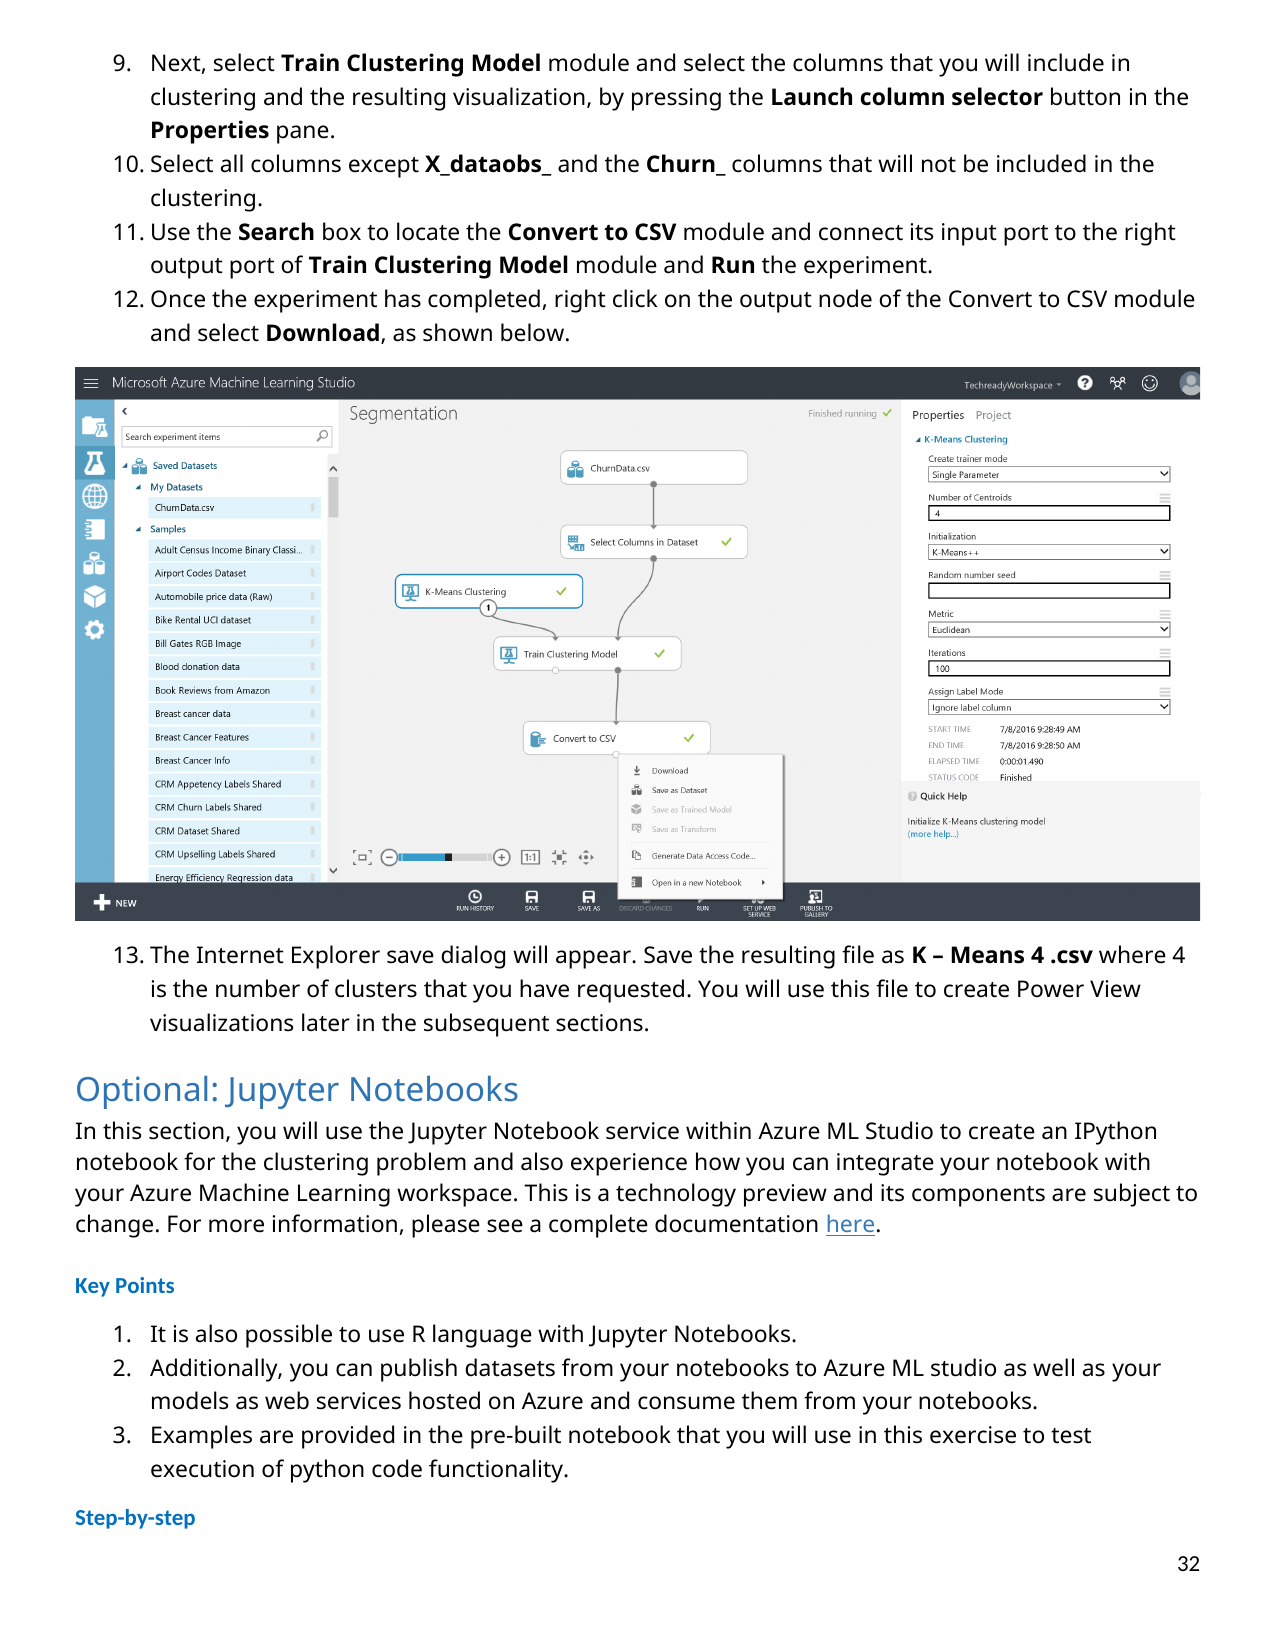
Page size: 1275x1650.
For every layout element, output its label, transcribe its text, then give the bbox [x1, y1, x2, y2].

list The Internet Explorer save dialog will appear. Save the resulting file as K – Means 4 .csv where 4 is the number of clusters that you have requested. You will use this file to create Power View visualizations later in the subsequent sections. [112, 939, 1200, 1038]
list Next, select Train Clustering Model module and select the columns that you will include in clustering and the resulting visualization, by pressing the Launch column selector button in the Properties pane. [112, 47, 1200, 146]
text Key Points [75, 1271, 1200, 1299]
list Additionally, you can publish datasets from your notebooks to Azure ML studio as well as your models as web services hosted on Azure and consume them from your notebooks. [112, 1352, 1200, 1417]
picture [75, 367, 1200, 921]
list Once the experiment has completed, right click on the output node of the Convert to CSV module and select Download, as shown below. [112, 283, 1200, 348]
subtitle Optional: Jupyter Notebooks [75, 1066, 1200, 1111]
text Step-by-step [75, 1503, 1200, 1531]
list Examples are provided in the pre-built notebook that you will use in this exercise to test execution of python code functionality. [112, 1419, 1200, 1484]
text In this section, you will use the Jupyter Notebook service within Azure ML Studio to create an IPython notebook for the clustering problem and also experience how you can integrate your notebook with your Azure Machine Learning workspace. This is a technology preview and its components are subject to change. For more information, please see a complete documentation here. [75, 1115, 1200, 1240]
list Use the Search box to locate the Convert to CSV module and connect its input port to the right output port of Train Clustering Model module and Run the experiment. [112, 216, 1200, 281]
list Select all columns except X_dataobs_ and the Churn_ columns that will not be included in the clustering. [112, 148, 1200, 213]
list It is also possible to use R language with Jupyter Notebooks. [112, 1318, 1200, 1349]
